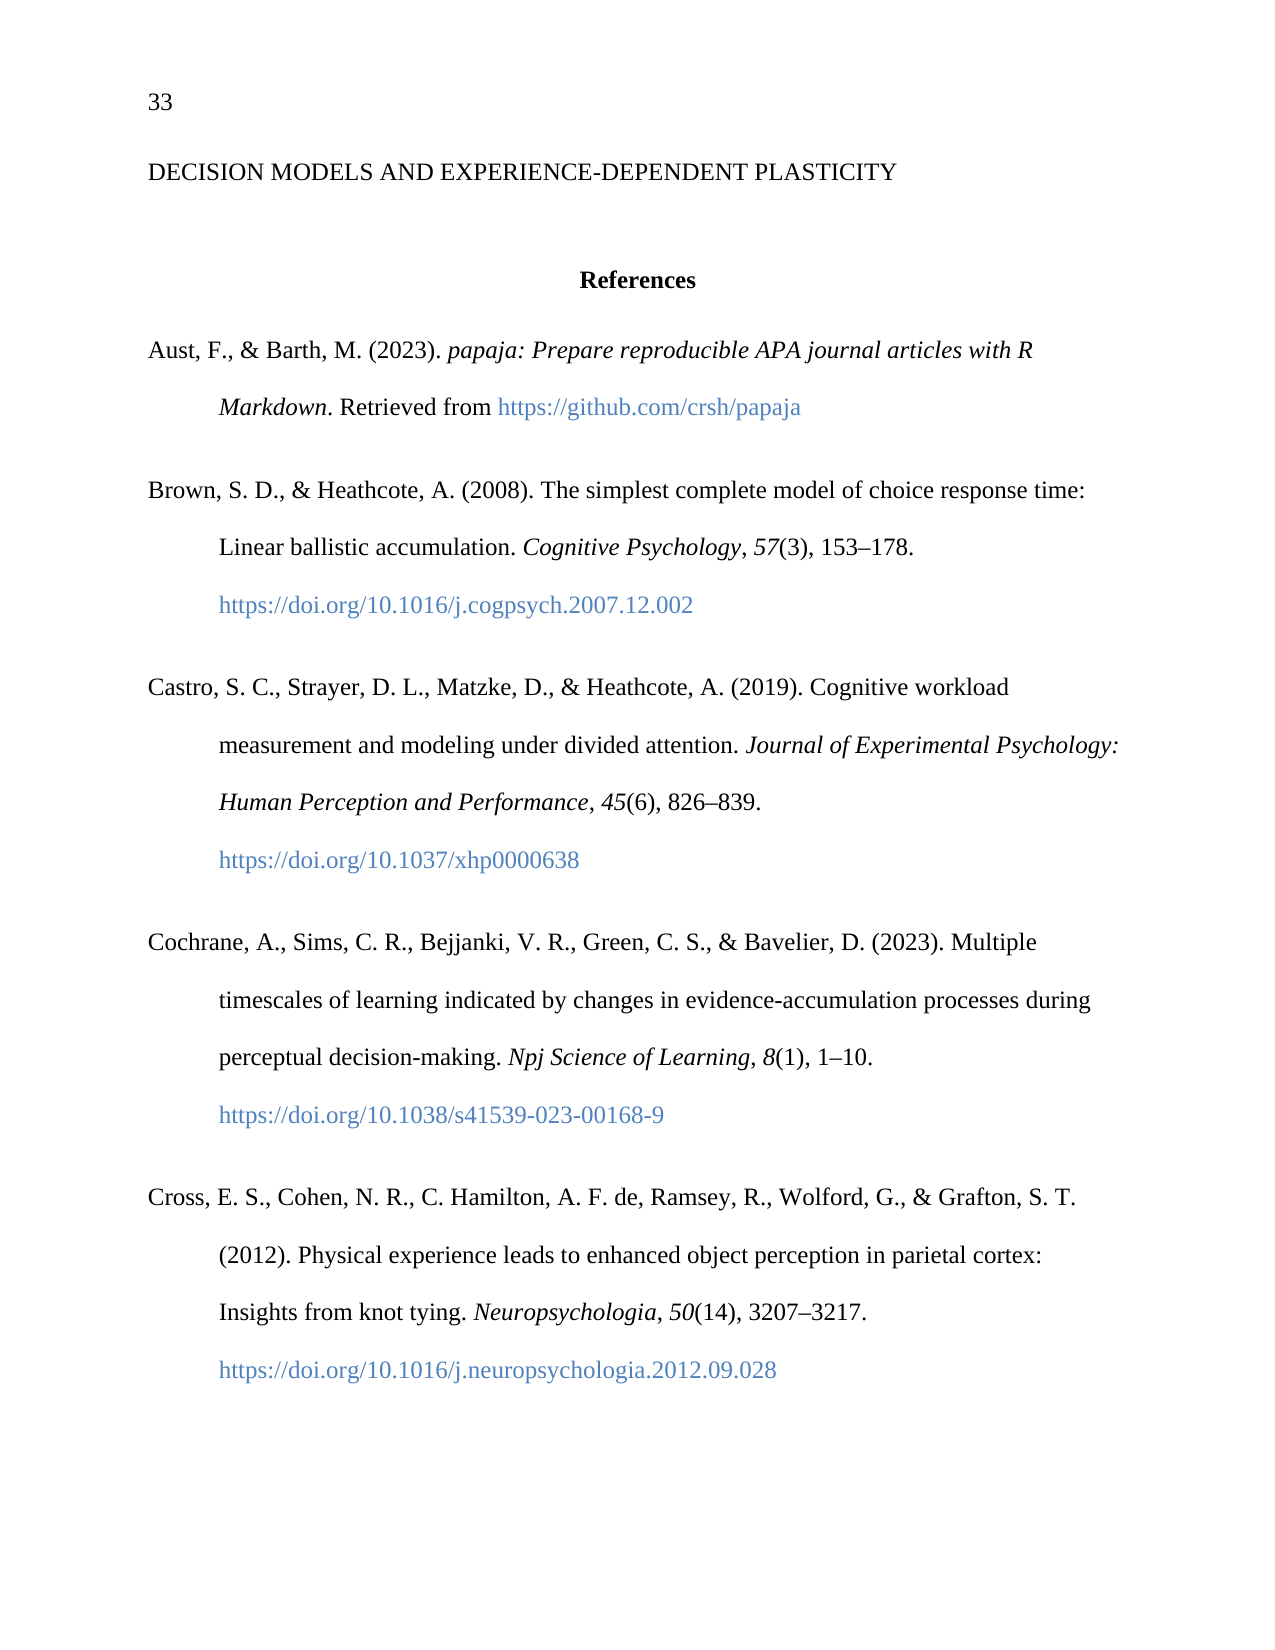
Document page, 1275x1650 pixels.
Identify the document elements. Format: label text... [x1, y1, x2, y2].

text Cochrane, A., Sims, C. R., Bejjanki, V. R., Green, C. S., & Bavelier, D. (2023). Multiple timescales of learning indicated by changes in evidence-accumulation processes during perceptual decision-making. Npj Science of Learning, 8(1), 1–10. https://doi.org/10.1038/s41539-023-00168-9 [148, 927, 1127, 1129]
text Aust, F., & Barth, M. (2023). papaja: Prepare reproducible APA journal articles with R Markdown. Retrieved from https://github.com/crsh/papaja [148, 335, 1127, 421]
text Brown, S. D., & Heathcote, A. (2008). The simplest complete model of choice response time: Linear ballistic accumulation. Cognitive Psychology, 57(3), 153–178. https://doi.org/10.1016/j.cogpsych.2007.12.002 [148, 475, 1127, 619]
text Castro, S. C., Strayer, D. L., Matzke, D., & Heathcote, A. (2019). Cognitive workload measurement and modeling under divided attention. Journal of Experimental Psychology: Human Perception and Performance, 45(6), 826–839. https://doi.org/10.1037/xhp0000638 [148, 672, 1127, 874]
subtitle References [148, 265, 1127, 294]
text Cross, E. S., Cohen, N. R., C. Hamilton, A. F. de, Ramsey, R., Wolford, G., & Grafton, S. T. (2012). Physical experience leads to enhanced object perception in parietal cortex: Insights from knot tying. Neuropsychologia, 50(14), 3207–3217. https://doi.org/10.1016/j.neuropsychologia.2012.09.028 [148, 1182, 1127, 1384]
